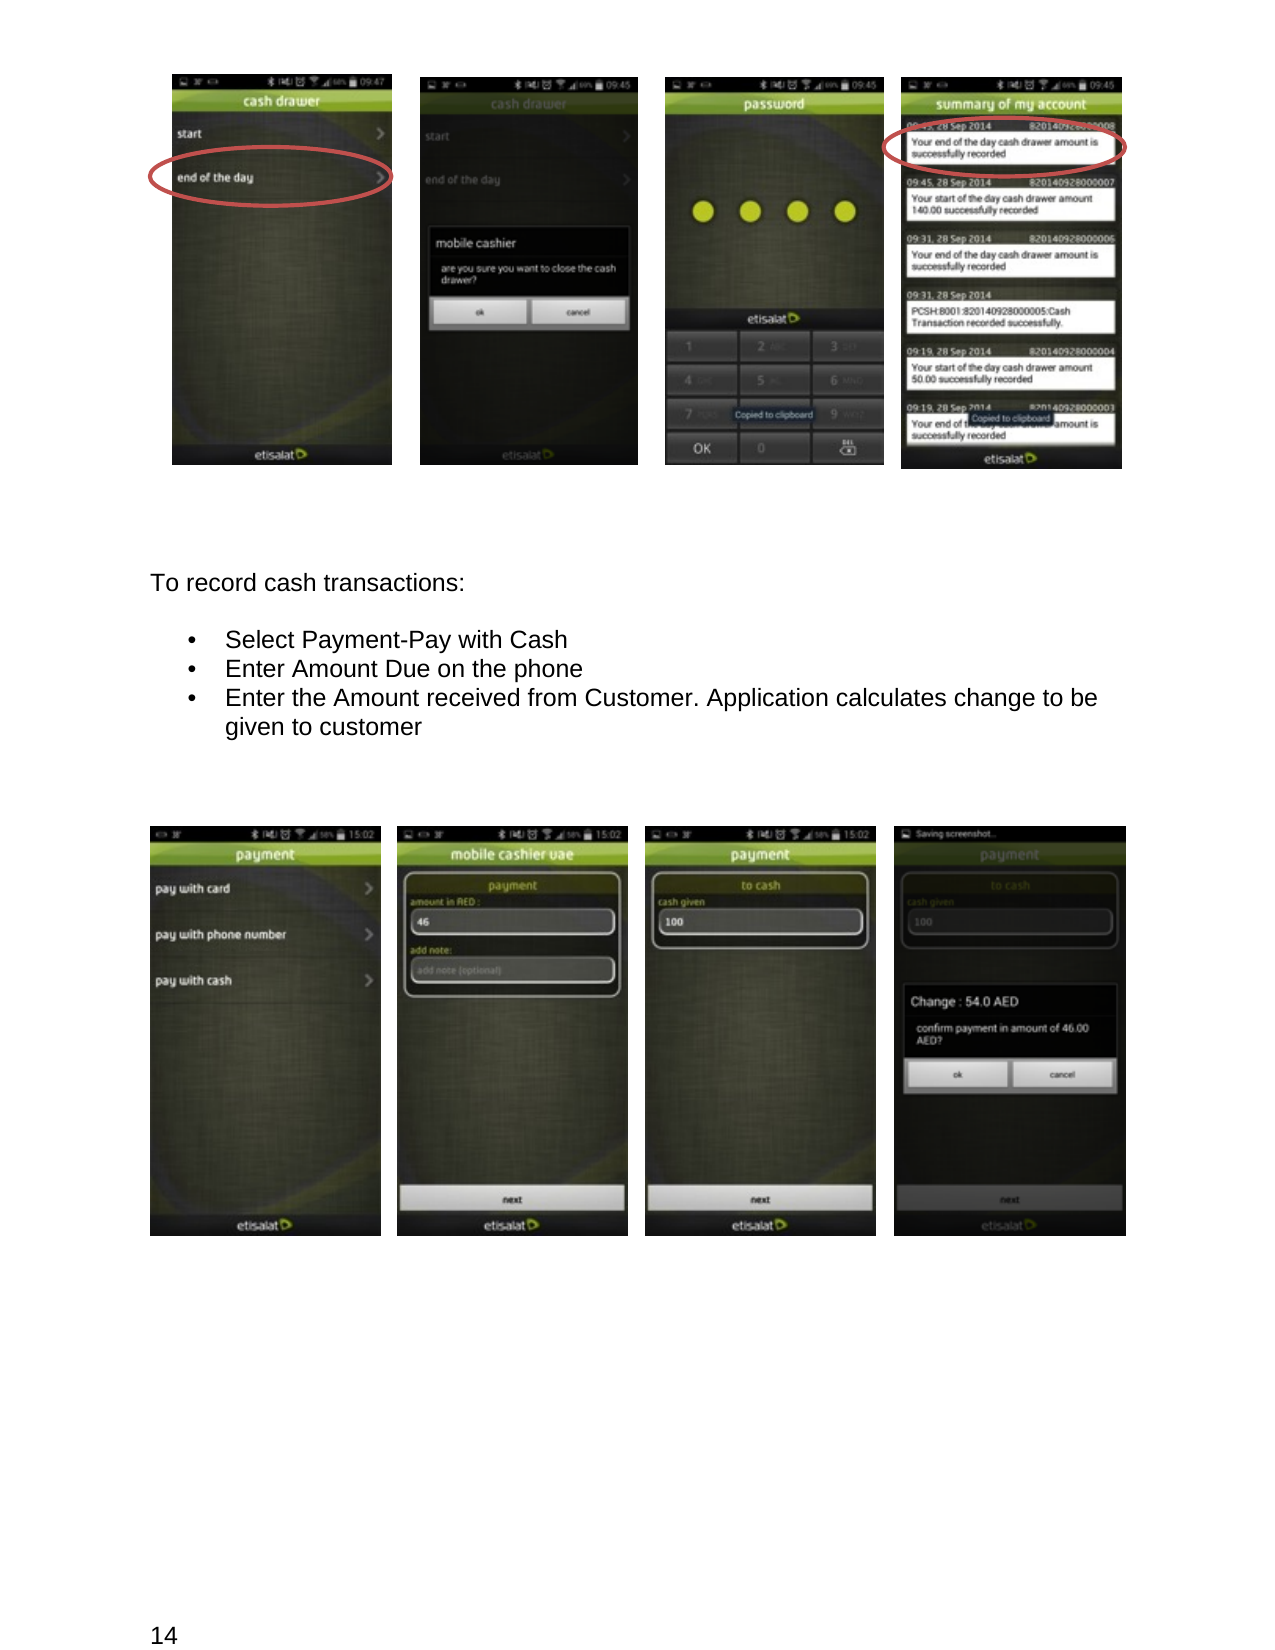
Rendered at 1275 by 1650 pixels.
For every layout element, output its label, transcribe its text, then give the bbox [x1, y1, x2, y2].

picture [150, 826, 381, 1236]
list Enter Amount Due on the phone [187, 654, 1125, 683]
picture [172, 74, 392, 169]
picture [901, 77, 1122, 136]
picture [397, 826, 628, 1236]
picture [894, 826, 1126, 1236]
picture [665, 77, 884, 465]
list Select Payment-Pay with Cash [187, 625, 1125, 654]
picture [901, 120, 1122, 174]
picture [420, 77, 638, 465]
text To record cash transactions: [150, 568, 1125, 597]
picture [172, 150, 389, 203]
picture [901, 158, 1122, 469]
picture [645, 826, 876, 1236]
picture [172, 183, 392, 465]
list Enter the Amount received from Customer. Application calculates change to be given to customer [187, 683, 1125, 740]
